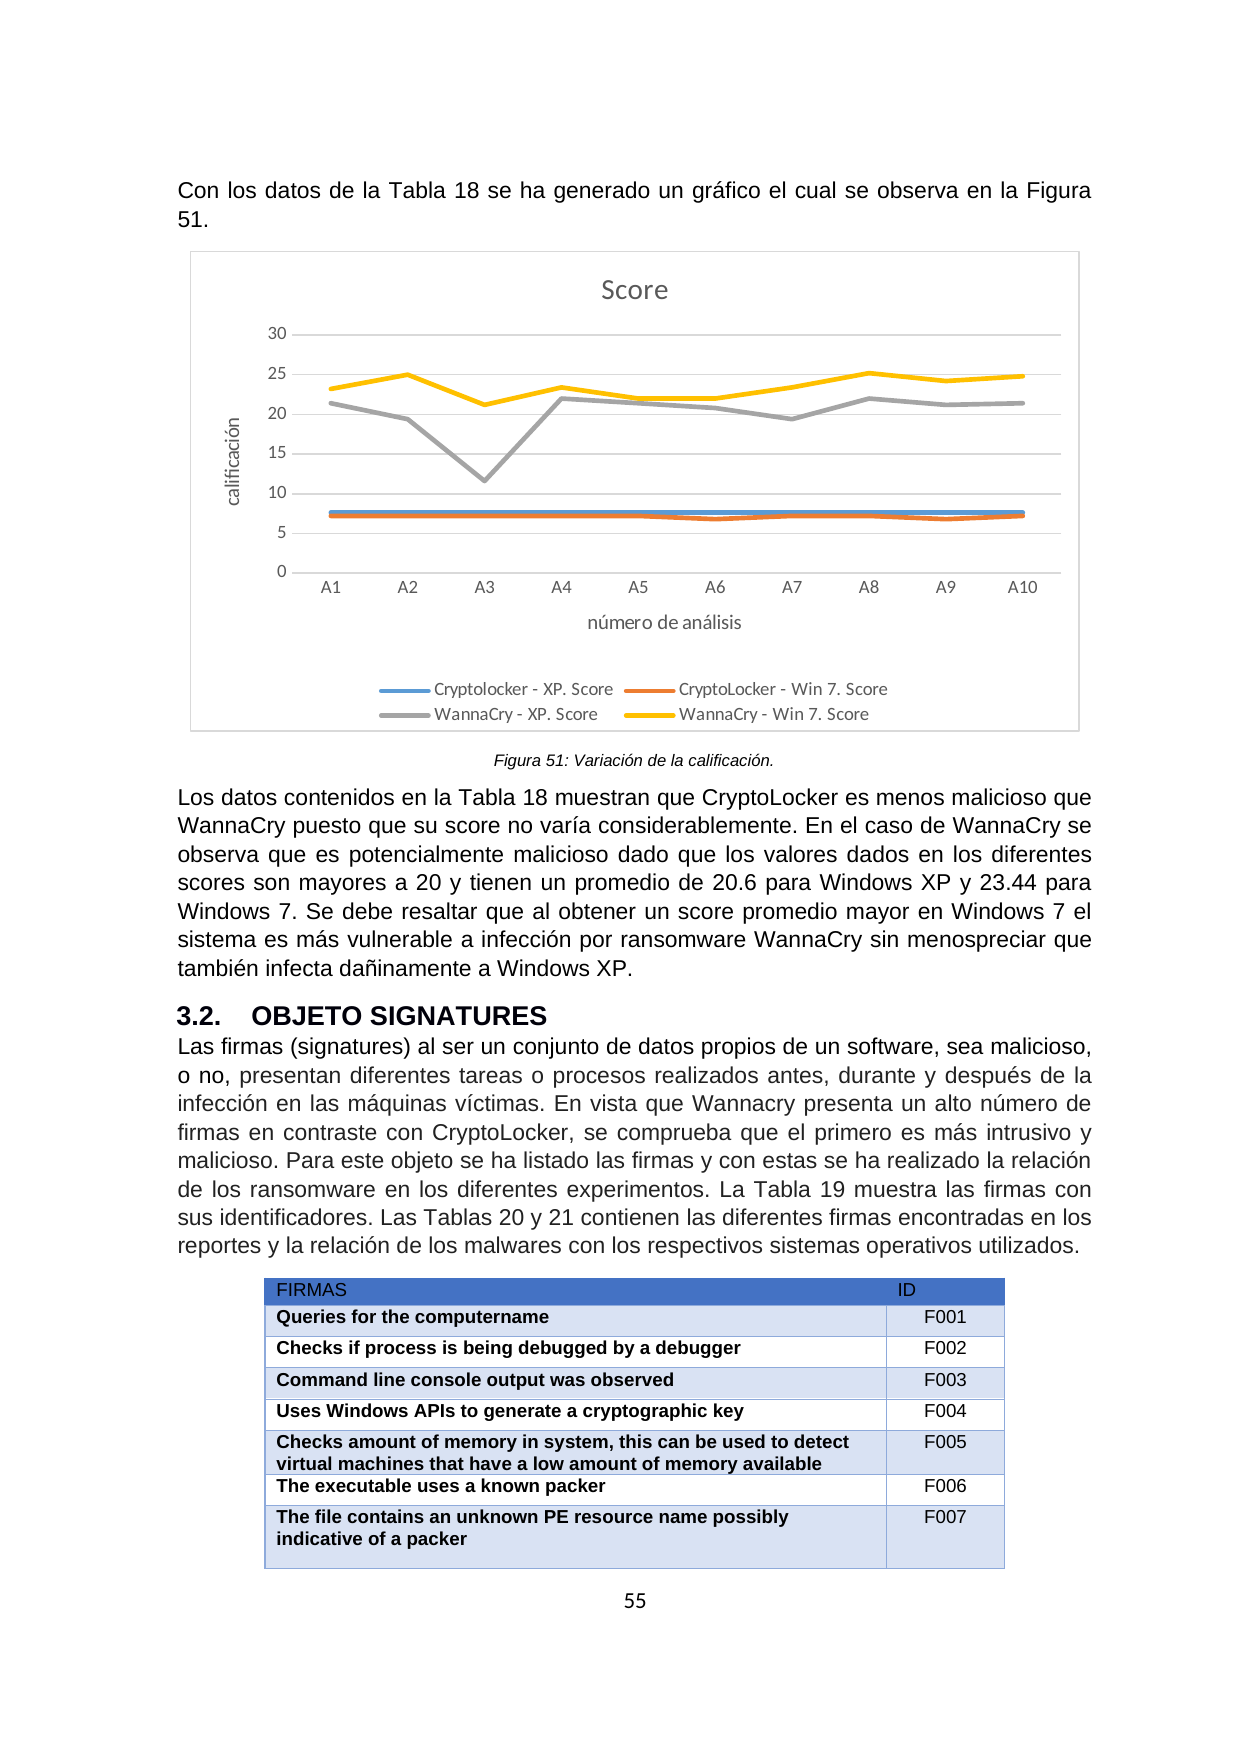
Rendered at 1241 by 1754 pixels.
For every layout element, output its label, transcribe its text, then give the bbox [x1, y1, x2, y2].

table_header ID [887, 1279, 1004, 1305]
table_cell Checks if process is being debugged by a debugger [266, 1337, 886, 1367]
table_cell Queries for the computername [266, 1306, 886, 1336]
table_cell F007 [887, 1506, 1004, 1568]
table_cell The file contains an unknown PE resource name possibly indicative of a packer [266, 1506, 886, 1568]
text Con los datos de la Tabla 18 se ha generado un gráfico el cual se observa en la Figura 51. [177, 177, 1092, 232]
table_cell The executable uses a known packer [266, 1475, 886, 1505]
text Las firmas (signatures) al ser un conjunto de datos propios de un software, sea malicioso, o no, presentan diferentes tareas o procesos realizados antes, durante y después de la infección en las máquinas víctimas. En vista que Wannacry presenta un alto número de firmas en contraste con CryptoLocker, se comprueba que el primero es más intrusivo y malicioso. Para este objeto se ha listado las firmas y con estas se ha realizado la relación de los ransomware en los diferentes experimentos. La Tabla 19 muestra las firmas con sus identificadores. Las Tablas 20 y 21 contienen las diferentes firmas encontradas en los reportes y la relación de los malwares con los respectivos sistemas operativos utilizados. [177, 1033, 1092, 1090]
table_cell Command line console output was observed [266, 1368, 886, 1398]
table_header FIRMAS [266, 1279, 886, 1305]
table_cell F004 [887, 1400, 1004, 1430]
table_cell F005 [887, 1431, 1004, 1474]
table_cell F003 [887, 1368, 1004, 1398]
subtitle OBJETO SIGNATURES [176, 999, 1092, 1031]
table_cell F001 [887, 1306, 1004, 1336]
text Figura 51: Variación de la calificación. [177, 751, 1092, 770]
table_cell F006 [887, 1475, 1004, 1505]
table_cell Checks amount of memory in system, this can be used to detect virtual machines that have a low amount of memory available [266, 1431, 886, 1474]
text Los datos contenidos en la Tabla 18 muestran que CryptoLocker es menos malicioso que WannaCry puesto que su score no varía considerablemente. En el caso de WannaCry se observa que es potencialmente malicioso dado que los valores dados en los diferentes scores son mayores a 20 y tienen un promedio de 20.6 para Windows XP y 23.44 para Windows 7. Se debe resaltar que al obtener un score promedio mayor en Windows 7 el sistema es más vulnerable a infección por ransomware WannaCry sin menospreciar que también infecta dañinamente a Windows XP. [177, 784, 1092, 981]
table_cell F002 [887, 1337, 1004, 1367]
table_cell Uses Windows APIs to generate a cryptographic key [266, 1400, 886, 1430]
